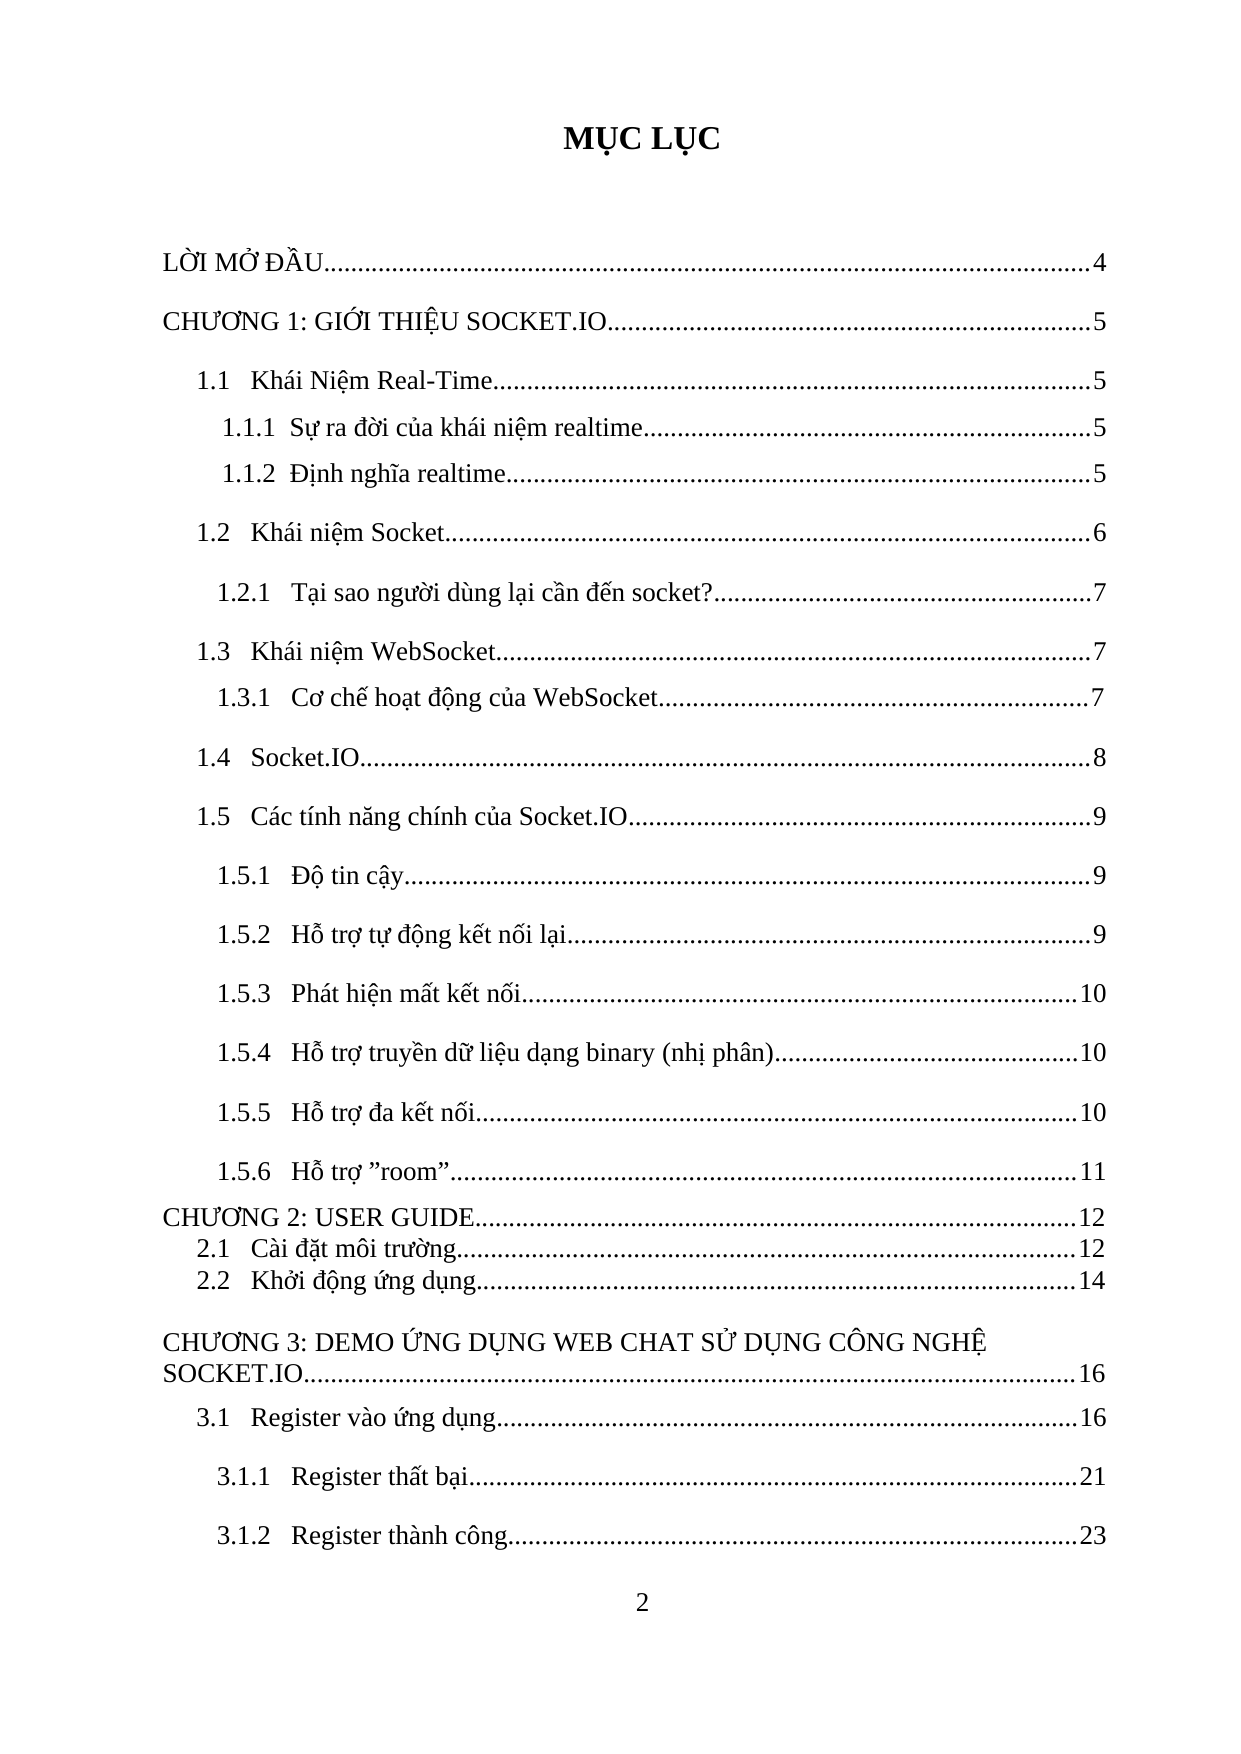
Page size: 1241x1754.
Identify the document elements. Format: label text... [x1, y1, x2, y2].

text MỤC LỤC [162, 118, 1122, 156]
